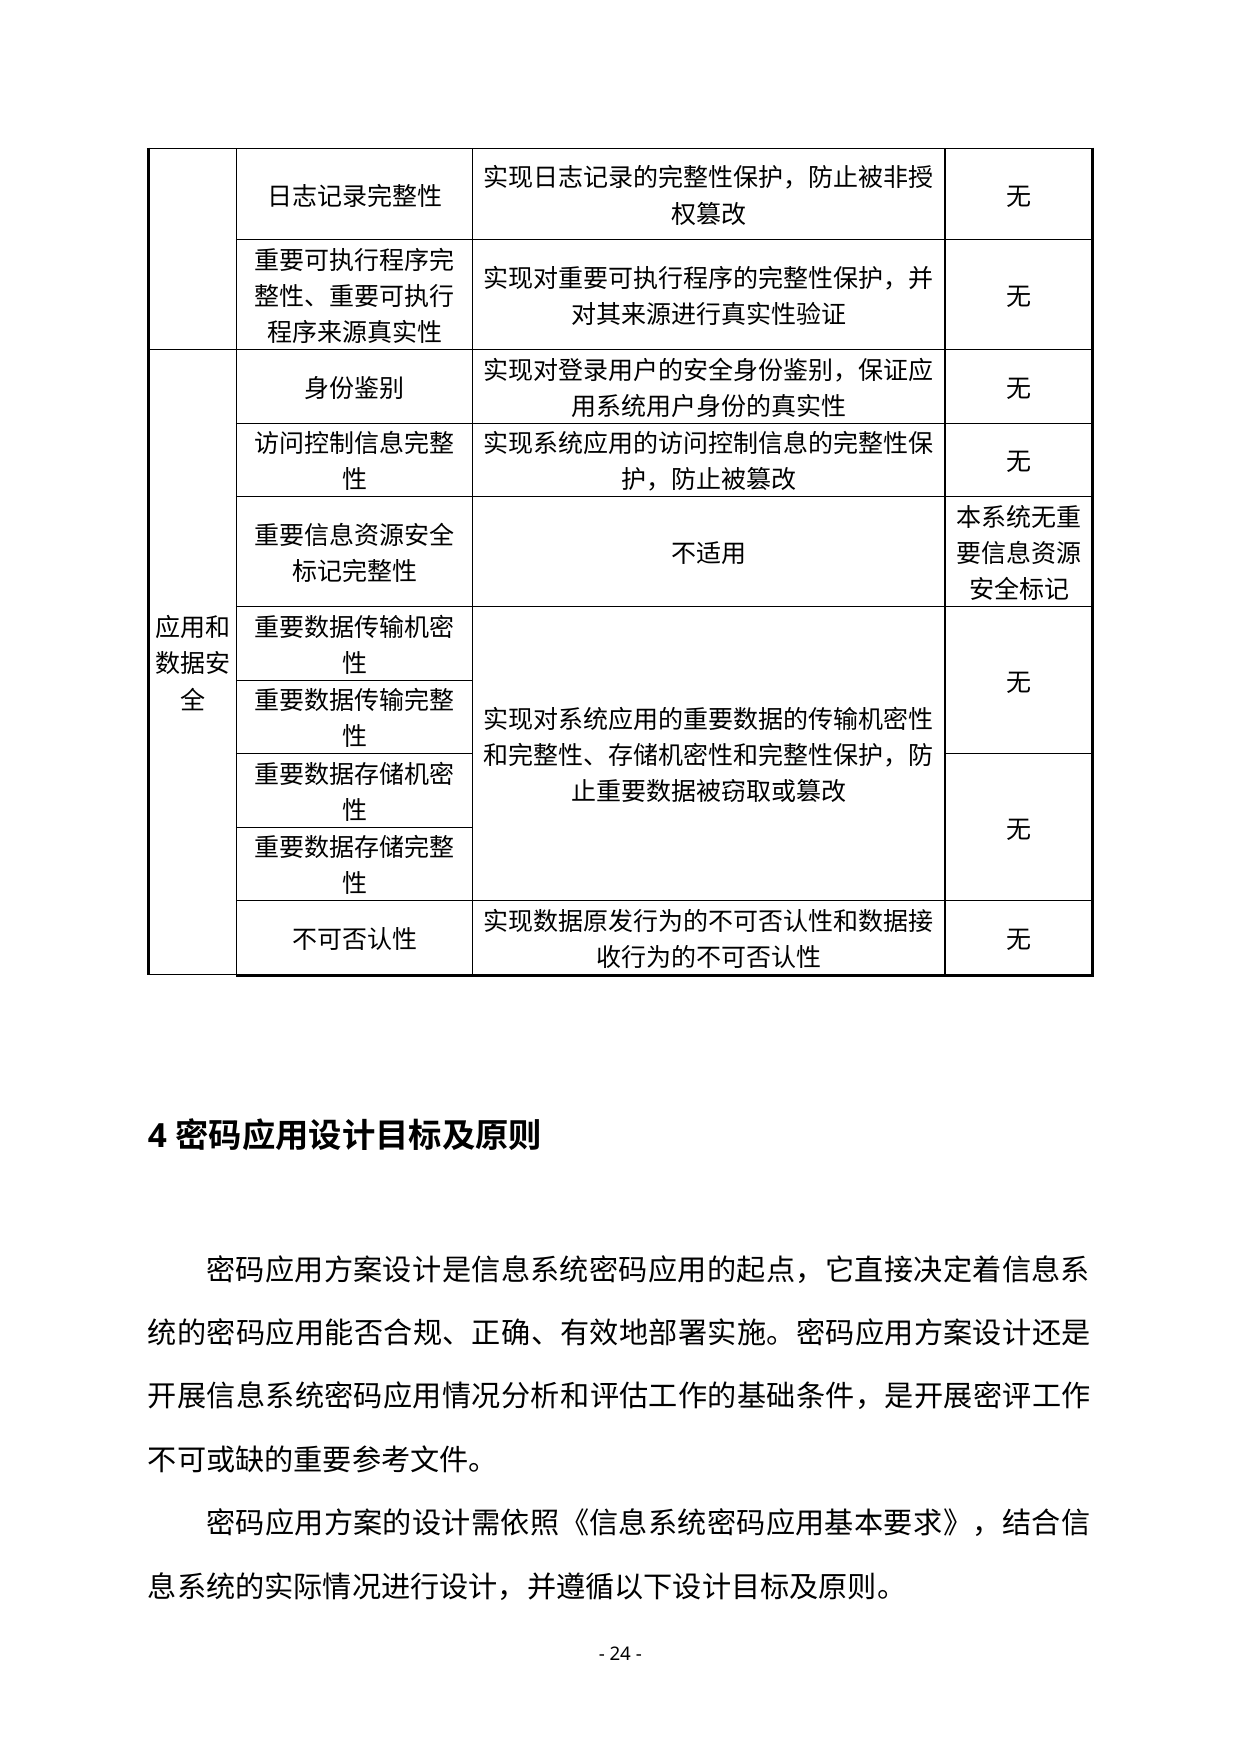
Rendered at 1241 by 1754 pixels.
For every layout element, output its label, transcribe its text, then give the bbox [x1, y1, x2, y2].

table_cell 实现数据原发行为的不可否认性和数据接收行为的不可否认性 [473, 901, 944, 974]
table_cell 应用和数据安全 [150, 350, 236, 974]
text 密码应用方案设计是信息系统密码应用的起点，它直接决定着信息系统的密码应用能否合规、正确、有效地部署实施。密码应用方案设计还是开展信息系统密码应用情况分析和评估工作的基础条件，是开展密评工作不可或缺的重要参考文件。 [148, 1246, 1092, 1479]
table_cell 无 [946, 149, 1091, 239]
table_cell 实现日志记录的完整性保护，防止被非授权篡改 [473, 149, 944, 239]
table_cell 重要数据传输完整性 [237, 681, 472, 753]
table_cell 无 [946, 607, 1091, 753]
table_cell 日志记录完整性 [237, 149, 472, 239]
table_cell 不适用 [473, 497, 944, 606]
table_cell 实现对登录用户的安全身份鉴别，保证应用系统用户身份的真实性 [473, 350, 944, 423]
table_cell 重要可执行程序完整性、重要可执行程序来源真实性 [237, 240, 472, 349]
text 密码应用方案的设计需依照《信息系统密码应用基本要求》，结合信息系统的实际情况进行设计，并遵循以下设计目标及原则。 [148, 1500, 1092, 1606]
table_cell 重要数据存储完整性 [237, 828, 472, 900]
table_cell 无 [946, 350, 1091, 423]
table_cell 实现对系统应用的重要数据的传输机密性和完整性、存储机密性和完整性保护，防止重要数据被窃取或篡改 [473, 607, 944, 900]
table_cell 本系统无重要信息资源安全标记 [946, 497, 1091, 606]
table_cell 不可否认性 [237, 901, 472, 974]
table_cell 访问控制信息完整性 [237, 424, 472, 496]
table_cell 实现对重要可执行程序的完整性保护，并对其来源进行真实性验证 [473, 240, 944, 349]
table_cell 无 [946, 901, 1091, 974]
table_cell 身份鉴别 [237, 350, 472, 423]
text 4 密码应用设计目标及原则 [148, 1108, 1092, 1157]
table_cell 无 [946, 240, 1091, 349]
table_cell 无 [946, 754, 1091, 900]
table_cell 无 [946, 424, 1091, 496]
table_cell 实现系统应用的访问控制信息的完整性保护，防止被篡改 [473, 424, 944, 496]
table_cell 重要信息资源安全标记完整性 [237, 497, 472, 606]
table_cell 重要数据传输机密性 [237, 607, 472, 679]
table_cell 重要数据存储机密性 [237, 754, 472, 827]
